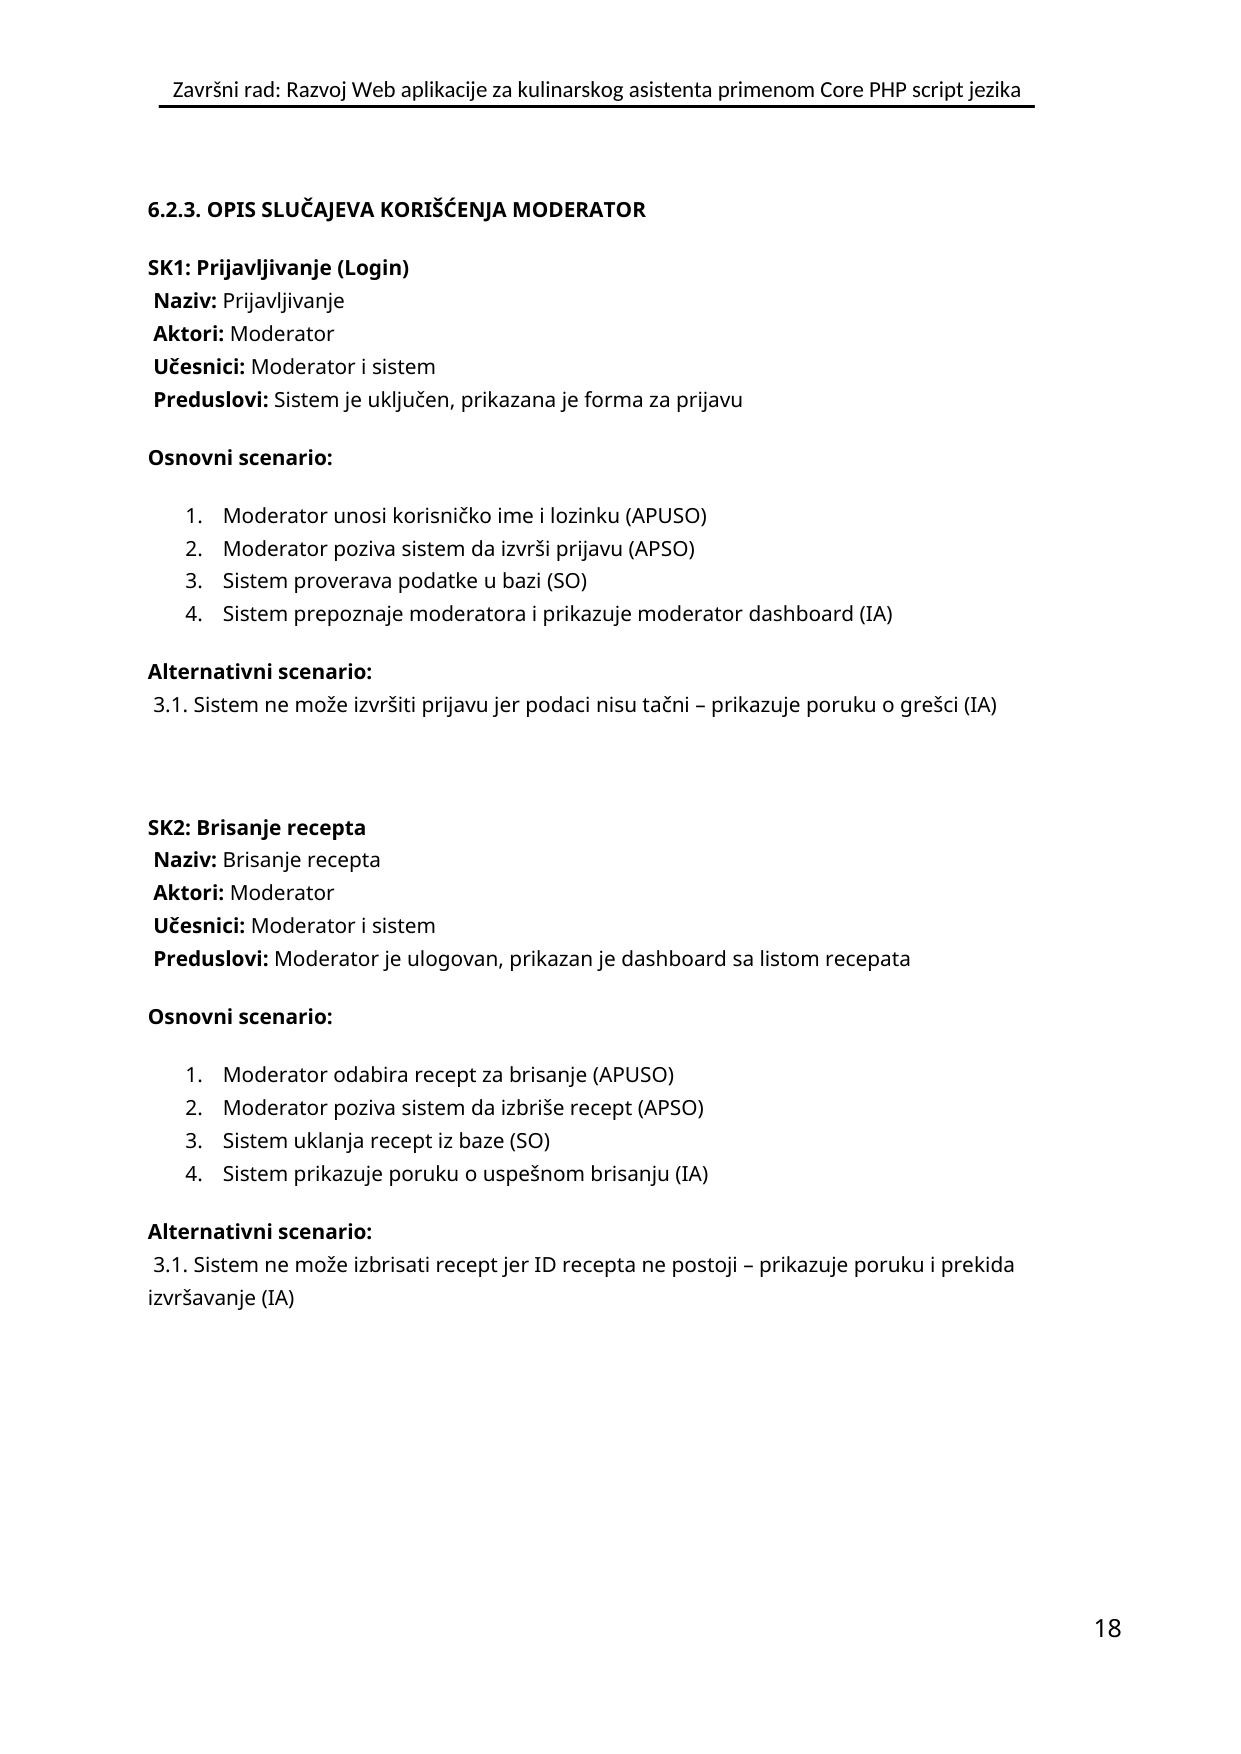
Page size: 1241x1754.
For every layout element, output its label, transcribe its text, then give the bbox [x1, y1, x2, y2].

text Osnovni scenario: [148, 1002, 1122, 1031]
list Moderator odabira recept za brisanje (APUSO) [185, 1060, 1122, 1089]
list Moderator poziva sistem da izvrši prijavu (APSO) [185, 534, 1122, 562]
list Sistem uklanja recept iz baze (SO) [185, 1126, 1122, 1154]
text Osnovni scenario: [148, 443, 1122, 471]
subtitle 6.2.3. OPIS SLUČAJEVA KORIŠĆENJA MODERATOR [148, 195, 1122, 224]
list Moderator unosi korisničko ime i lozinku (APUSO) [185, 501, 1122, 529]
text SK1: Prijavljivanje (Login) Naziv: Prijavljivanje Aktori: Moderator Učesnici: Moderator i sistem Preduslovi: Sistem je uključen, prikazana je forma za prijavu [148, 253, 1122, 413]
text Alternativni scenario: 3.1. Sistem ne može izvršiti prijavu jer podaci nisu tačni – prikazuje poruku o grešci (IA) [148, 657, 1122, 719]
list Sistem prepoznaje moderatora i prikazuje moderator dashboard (IA) [185, 599, 1122, 628]
list Moderator poziva sistem da izbriše recept (APSO) [185, 1093, 1122, 1122]
text SK2: Brisanje recepta Naziv: Brisanje recepta Aktori: Moderator Učesnici: Moderator i sistem Preduslovi: Moderator je ulogovan, prikazan je dashboard sa listom recepata [148, 813, 1122, 973]
list Sistem prikazuje poruku o uspešnom brisanju (IA) [185, 1159, 1122, 1187]
list Sistem proverava podatke u bazi (SO) [185, 567, 1122, 595]
text Alternativni scenario: 3.1. Sistem ne može izbrisati recept jer ID recepta ne postoji – prikazuje poruku i prekida izvršavanje (IA) [148, 1217, 1122, 1311]
